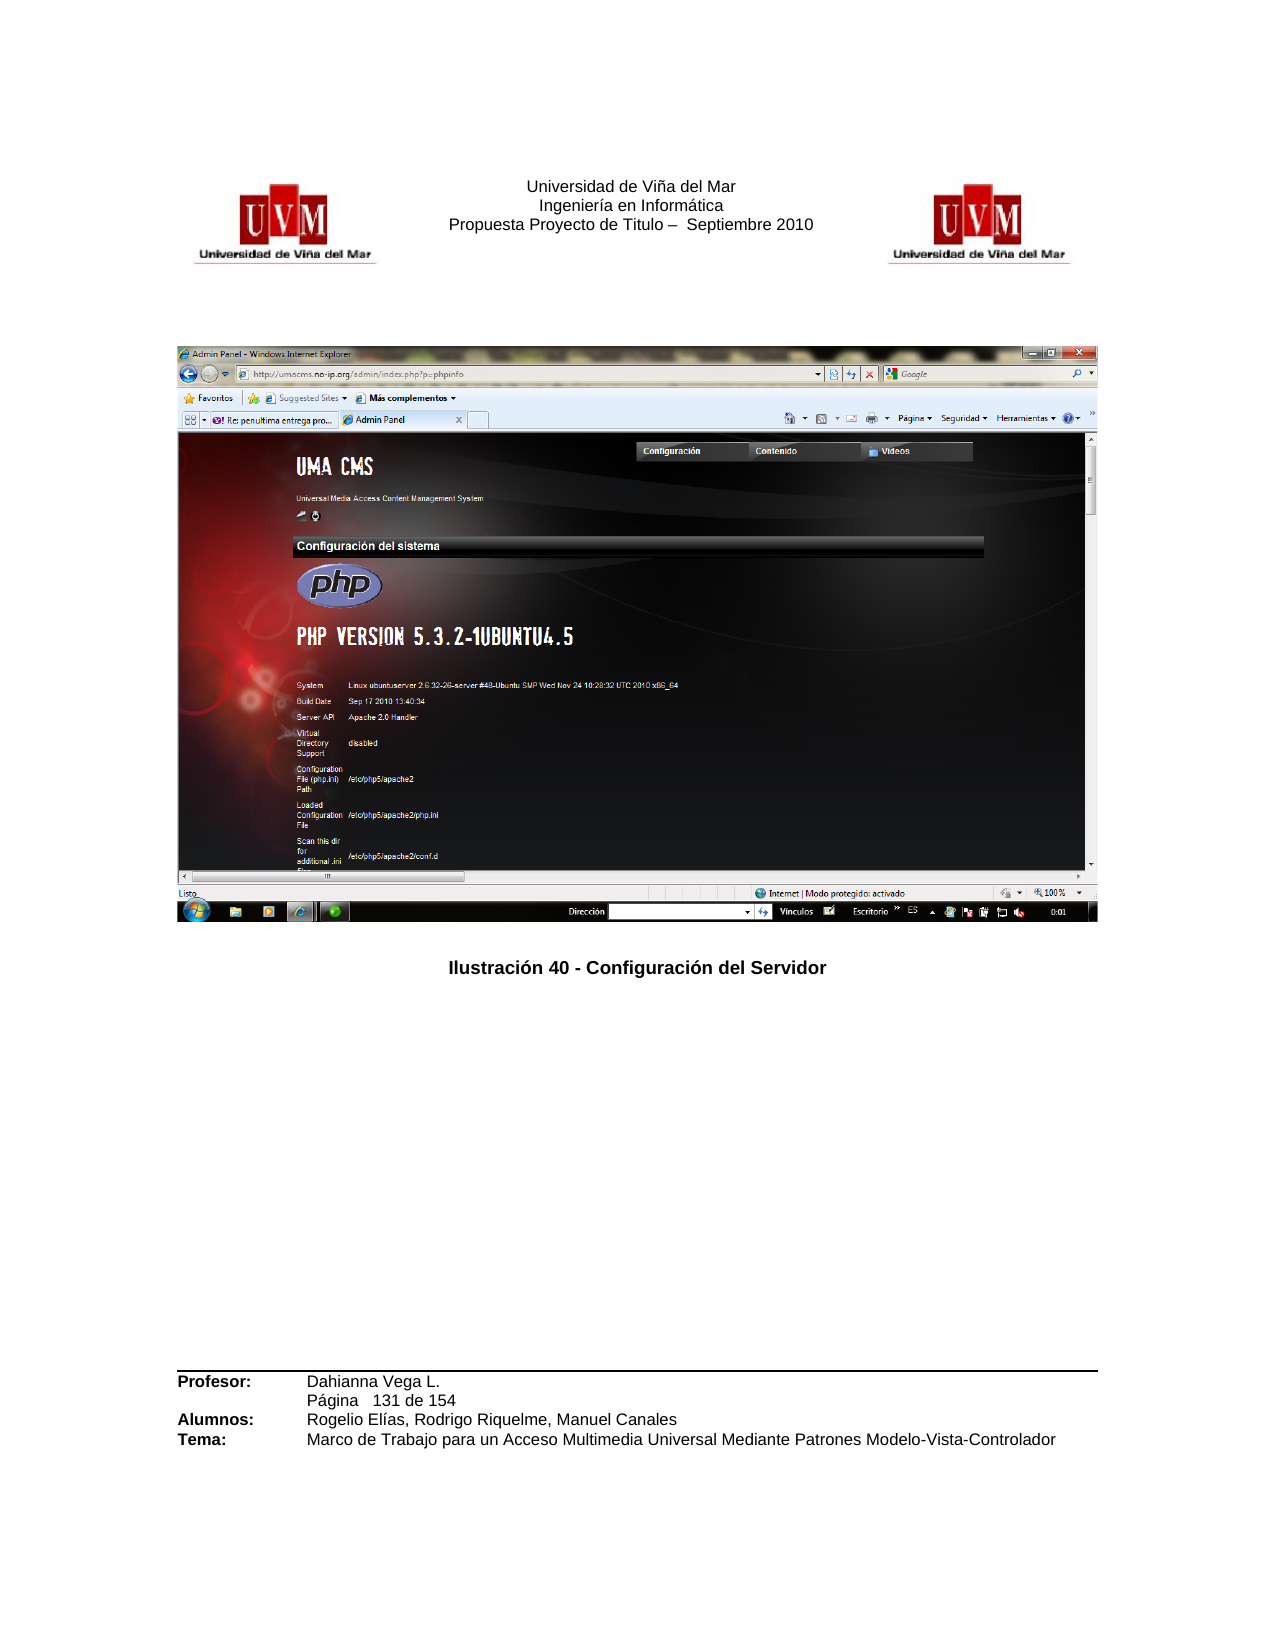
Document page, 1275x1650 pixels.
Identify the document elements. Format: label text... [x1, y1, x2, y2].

picture [871, 176, 1084, 267]
picture [177, 176, 390, 267]
picture [177, 346, 1098, 922]
